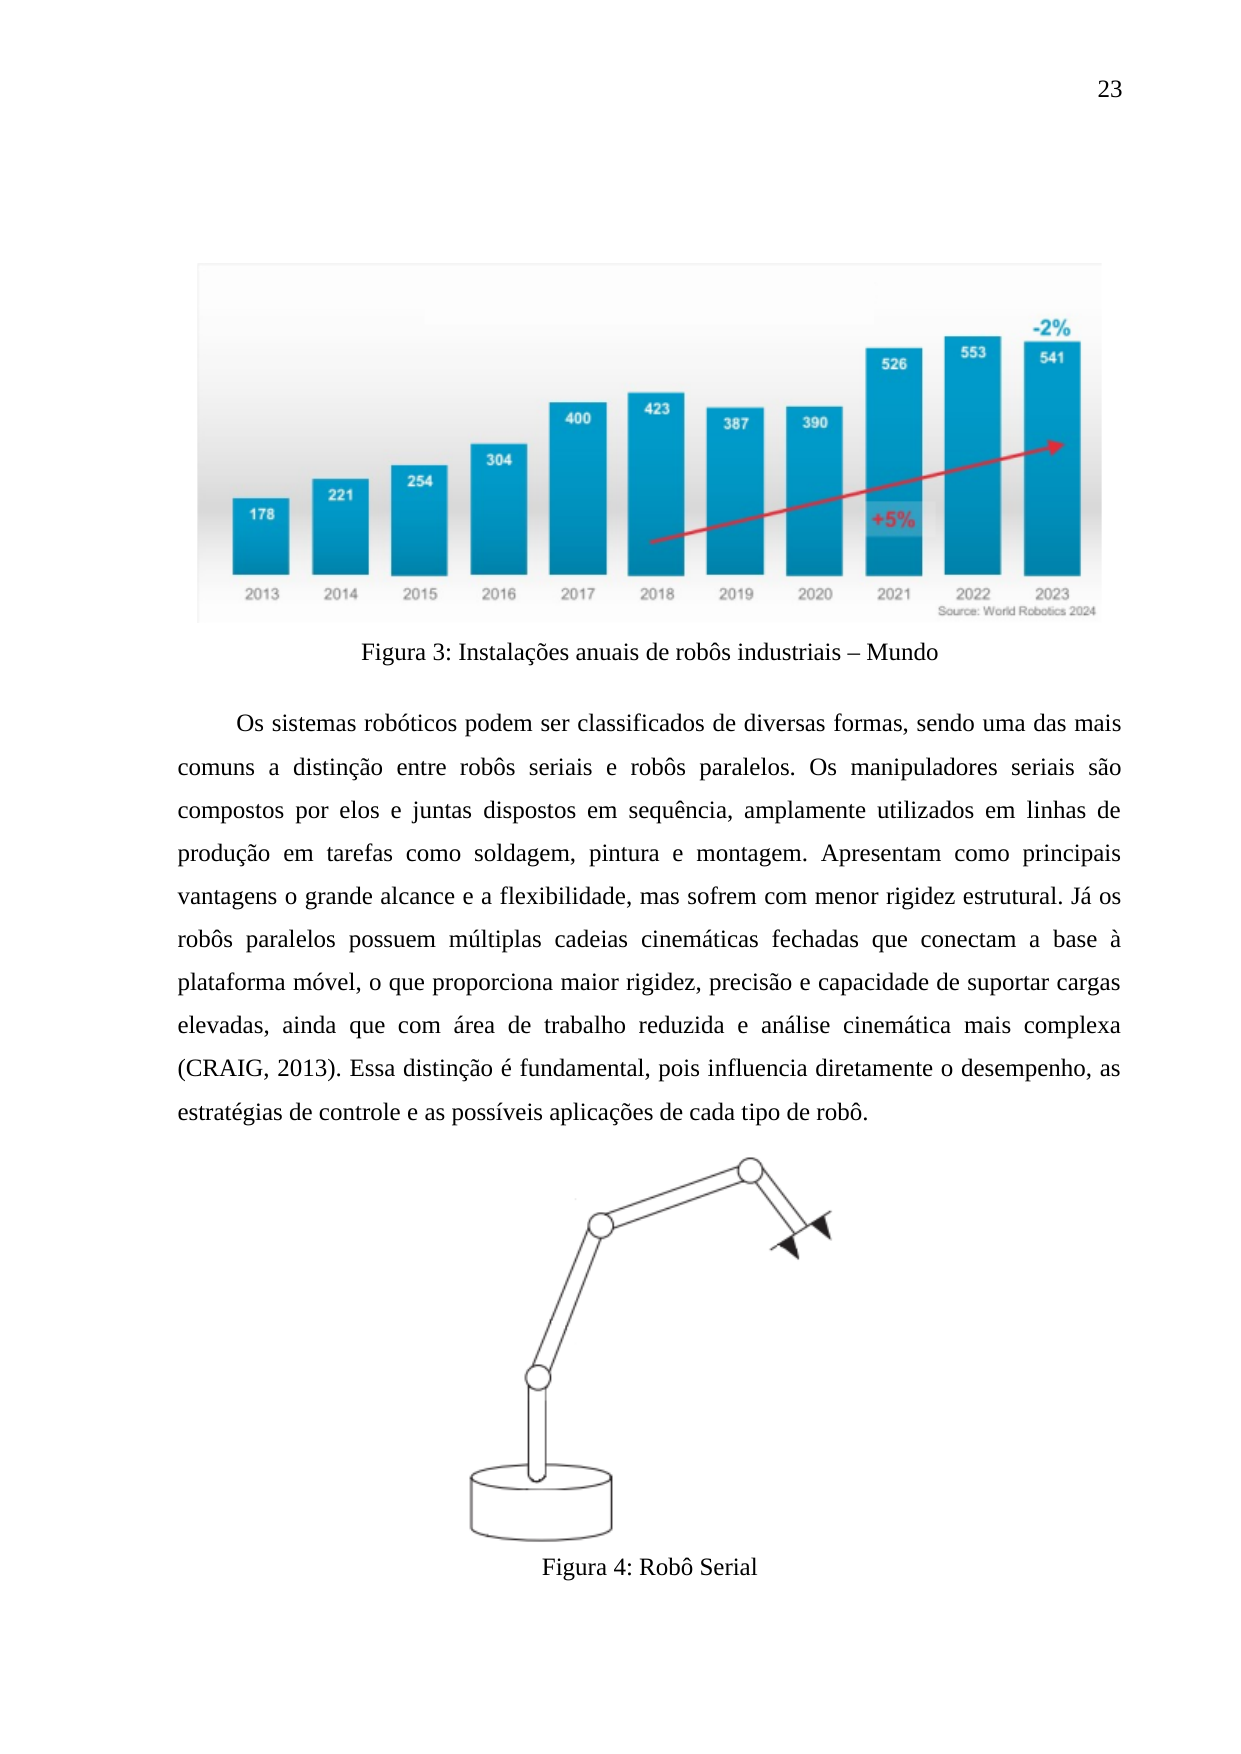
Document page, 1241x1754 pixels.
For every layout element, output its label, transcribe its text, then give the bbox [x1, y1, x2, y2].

text Figura 4: Robô Serial [177, 1552, 1122, 1581]
picture [197, 263, 1102, 623]
picture [459, 1139, 840, 1553]
text Figura 3: Instalações anuais de robôs industriais – Mundo [177, 637, 1122, 665]
text Os sistemas robóticos podem ser classificados de diversas formas, sendo uma das mais comuns a distinção entre robôs seriais e robôs paralelos. Os manipuladores seriais são compostos por elos e juntas dispostos em sequência, amplamente utilizados em linhas de produção em tarefas como soldagem, pintura e montagem. Apresentam como principais vantagens o grande alcance e a flexibilidade, mas sofrem com menor rigidez estrutural. Já os robôs paralelos possuem múltiplas cadeias cinemáticas fechadas que conectam a base à plataforma móvel, o que proporciona maior rigidez, precisão e capacidade de suportar cargas elevadas, ainda que com área de trabalho reduzida e análise cinemática mais complexa (CRAIG, 2013). Essa distinção é fundamental, pois influencia diretamente o desempenho, as estratégias de controle e as possíveis aplicações de cada tipo de robô. [177, 708, 1122, 1125]
